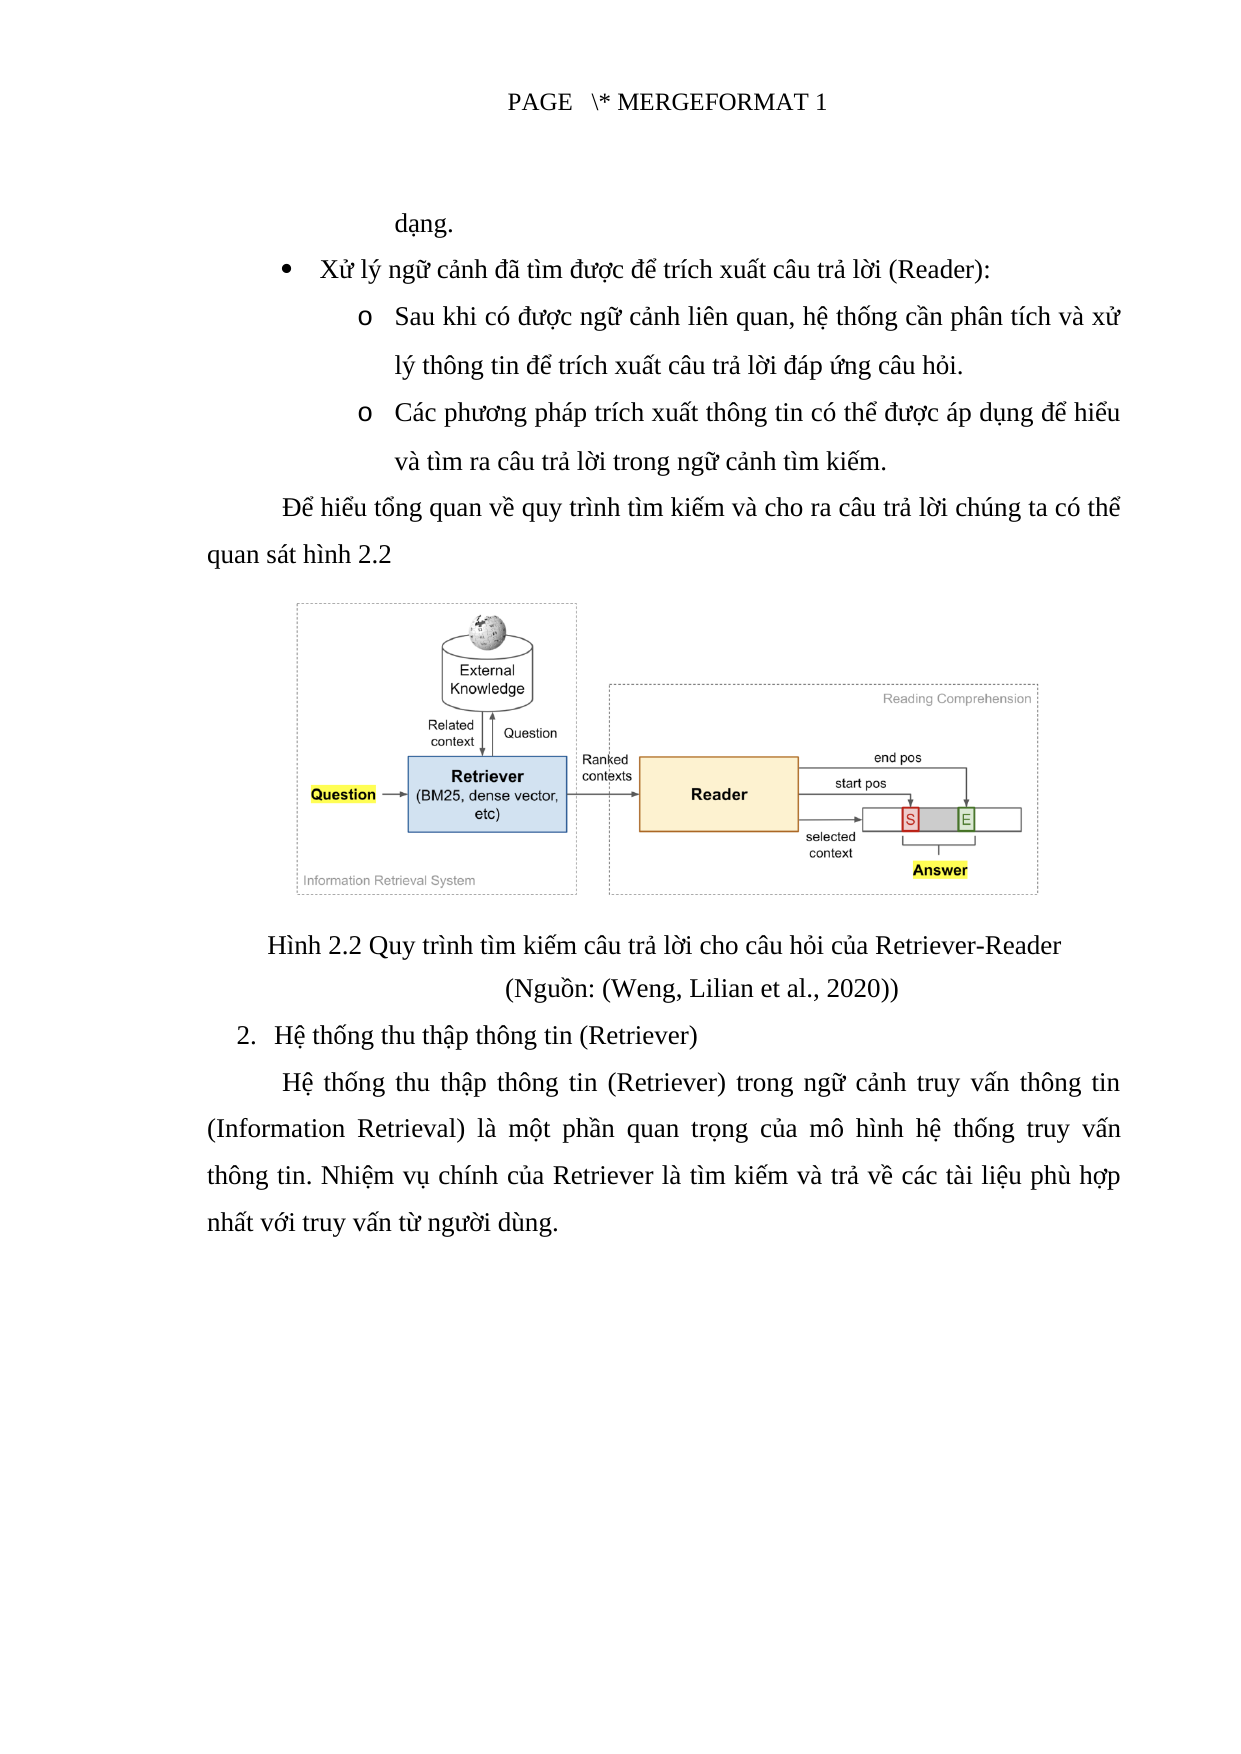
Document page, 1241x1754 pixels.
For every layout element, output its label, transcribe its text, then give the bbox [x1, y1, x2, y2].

list Các phương pháp trích xuất thông tin có thể được áp dụng để hiểu và tìm ra câu trả lời trong ngữ cảnh tìm kiếm. [357, 396, 1122, 476]
list Xử lý ngữ cảnh đã tìm được để trích xuất câu trả lời (Reader): [282, 253, 1122, 285]
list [357, 207, 1122, 238]
list Sau khi có được ngữ cảnh liên quan, hệ thống cần phân tích và xử lý thông tin để trích xuất câu trả lời đáp ứng câu hỏi. [357, 300, 1122, 380]
list Hệ thống thu thập thông tin (Retriever) [236, 1019, 1122, 1050]
text Hình 2.2 Quy trình tìm kiếm câu trả lời cho câu hỏi của Retriever-Reader [207, 929, 1122, 960]
text Hệ thống thu thập thông tin (Retriever) trong ngữ cảnh truy vấn thông tin (Information Retrieval) là một phần quan trọng của mô hình hệ thống truy vấn thông tin. Nhiệm vụ chính của Retriever là tìm kiếm và trả về các tài liệu phù hợp nhất với truy vấn từ người dùng. [207, 1066, 1122, 1237]
picture [292, 597, 1043, 901]
text Để hiểu tổng quan về quy trình tìm kiếm và cho ra câu trả lời chúng ta có thể quan sát hình 2.2 [207, 492, 1122, 569]
text (Nguồn: (Weng, Lilian et al., 2020)) [207, 973, 1122, 1004]
